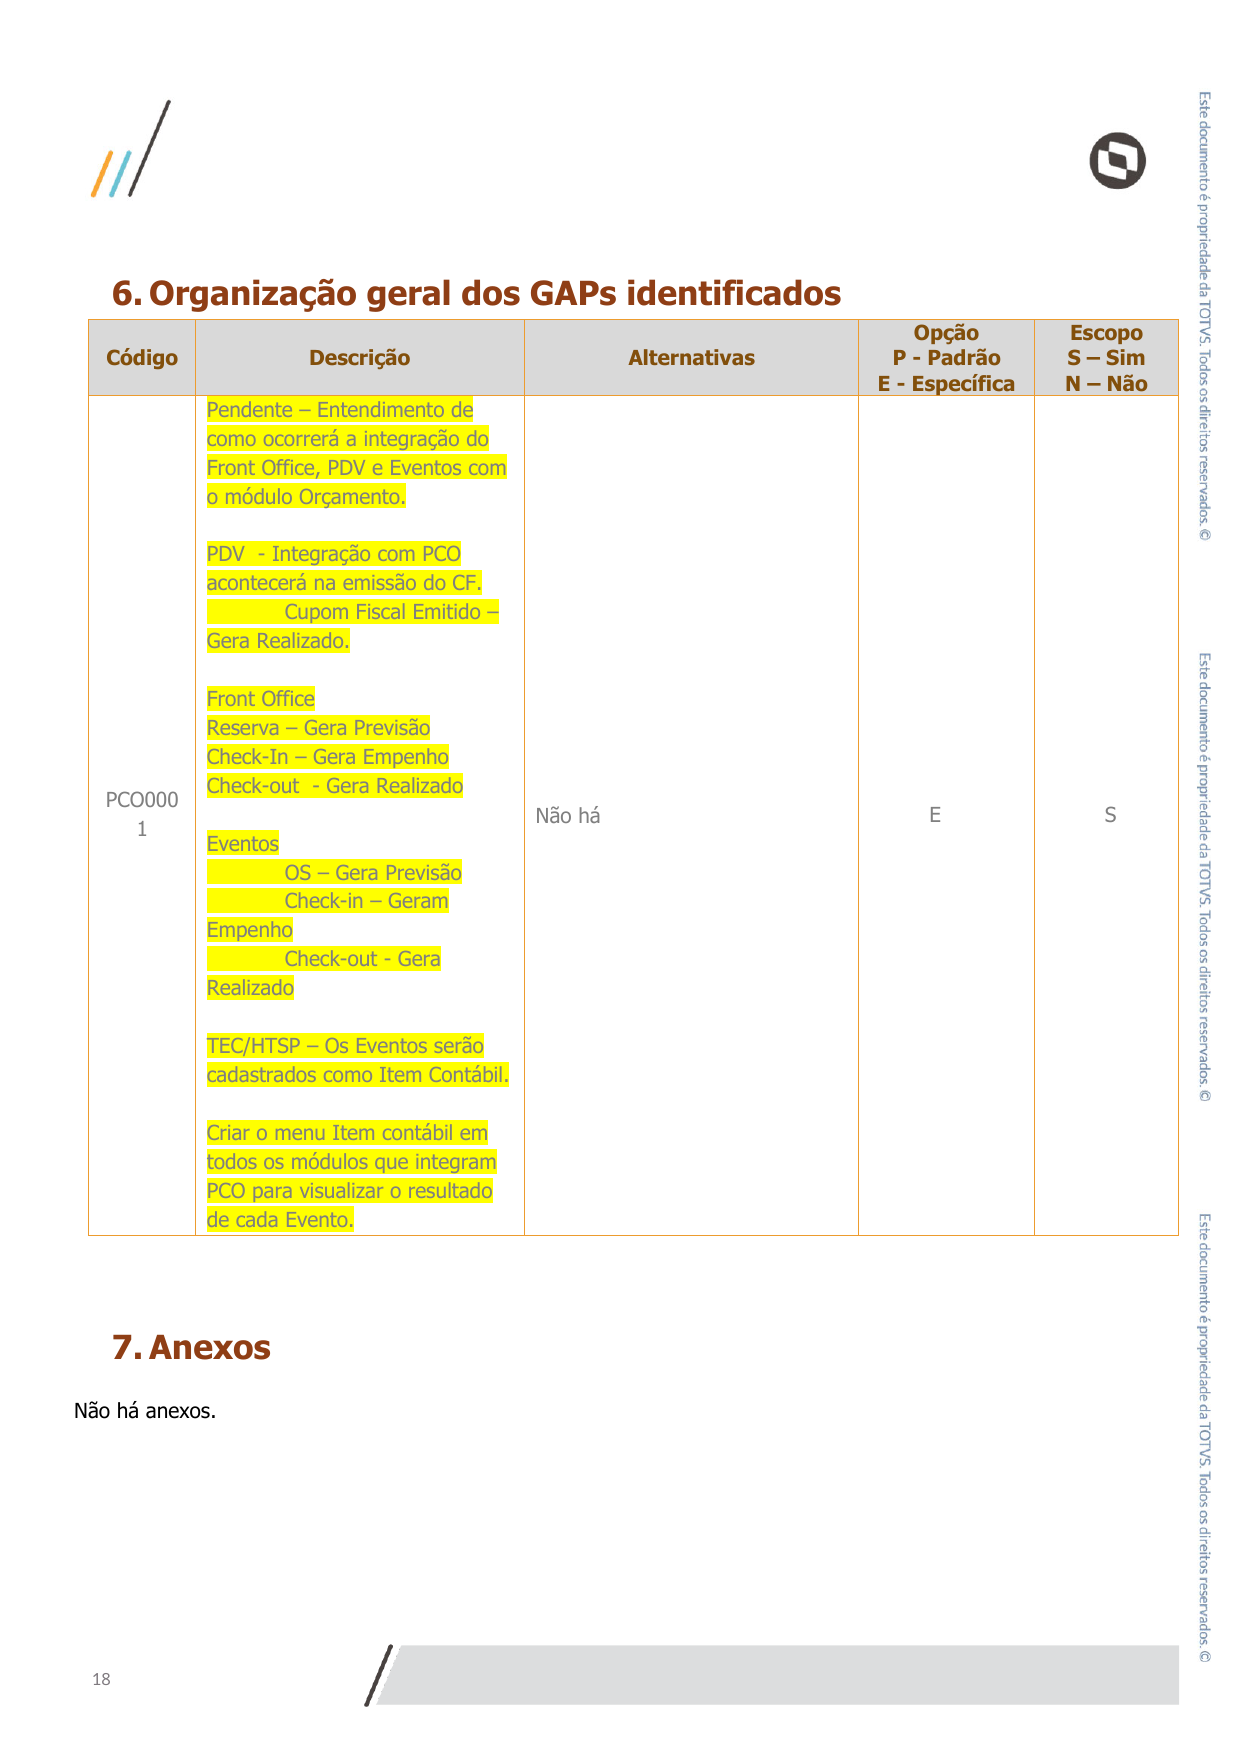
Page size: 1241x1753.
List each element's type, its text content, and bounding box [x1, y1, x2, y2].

table_header Descrição [196, 320, 524, 395]
table_header Escopo S – Sim N – Não [1035, 320, 1178, 395]
picture [56, 1642, 1180, 1707]
table_cell Não há [525, 396, 858, 1235]
table_header Alternativas [525, 320, 858, 395]
table_header Opção P - Padrão E - Específica [859, 320, 1034, 395]
list Organização geral dos GAPs identificados [111, 272, 1166, 312]
list Anexos [111, 1326, 1166, 1367]
picture [73, 73, 1211, 1662]
table_cell Pendente – Entendimento de como ocorrerá a integração do Front Office, PDV e Eventos com o módulo Orçamento. PDV - Integração com PCO acontecerá na emissão do CF. Cupom Fiscal Emitido – Gera Realizado. Front Office Reserva – Gera Previsão Check-In – Gera Empenho Check-out - Gera Realizado Eventos OS – Gera Previsão Check-in – Geram Empenho Check-out - Gera Realizado TEC/HTSP – Os Eventos serão cadastrados como Item Contábil. Criar o menu Item contábil em todos os módulos que integram PCO para visualizar o resultado de cada Evento. [196, 396, 524, 1235]
table_cell E [859, 396, 1034, 1235]
table_cell PCO0001 [89, 396, 195, 1235]
table_cell S [1035, 396, 1178, 1235]
text Não há anexos. [74, 1398, 1157, 1423]
table_header Código [89, 320, 195, 395]
